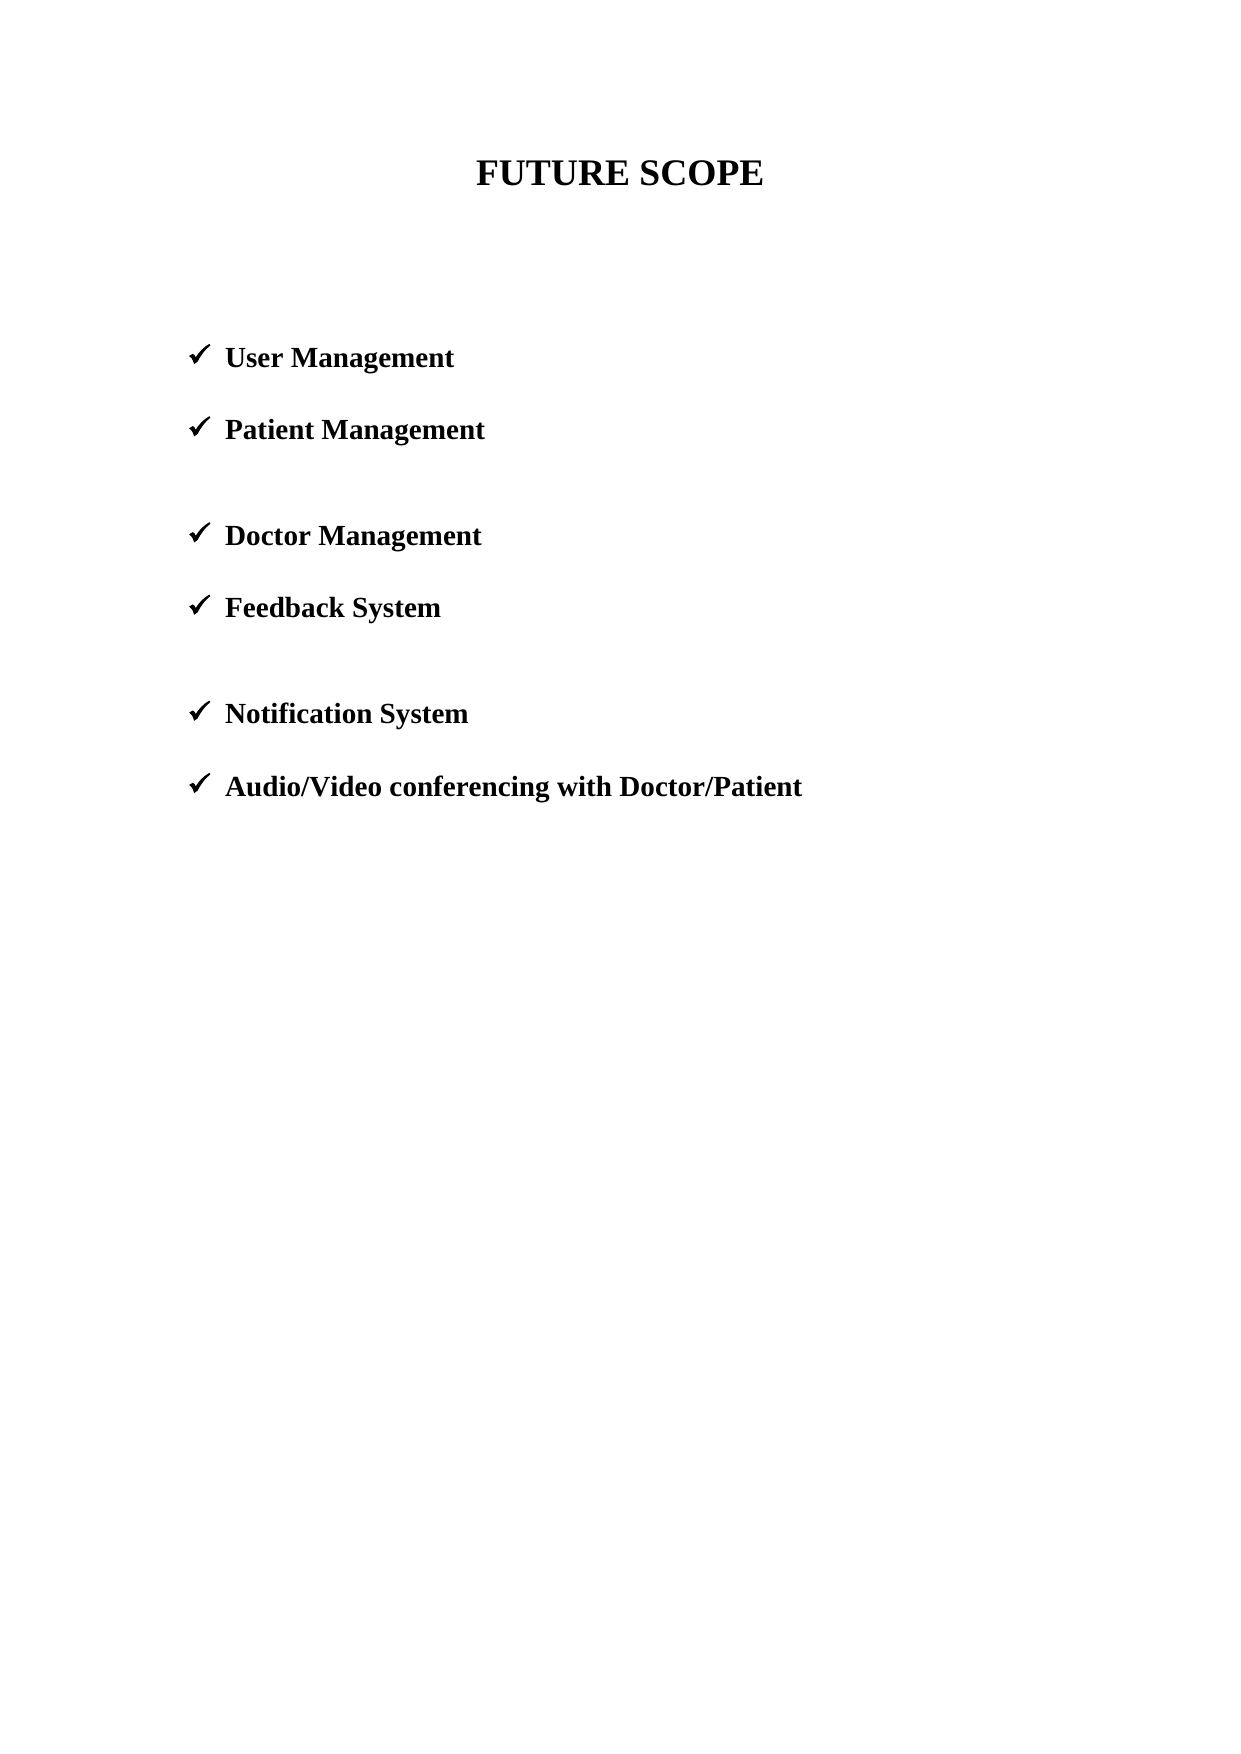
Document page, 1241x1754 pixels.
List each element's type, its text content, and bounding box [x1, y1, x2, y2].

list Audio/Video conferencing with Doctor/Patient [187, 769, 1090, 802]
text FUTURE SCOPE [150, 150, 1090, 193]
list Doctor Management [187, 518, 1090, 552]
list Notification System [187, 696, 1090, 730]
list User Management [187, 340, 1090, 373]
list Feedback System [187, 590, 1090, 624]
list Patient Management [187, 412, 1090, 446]
